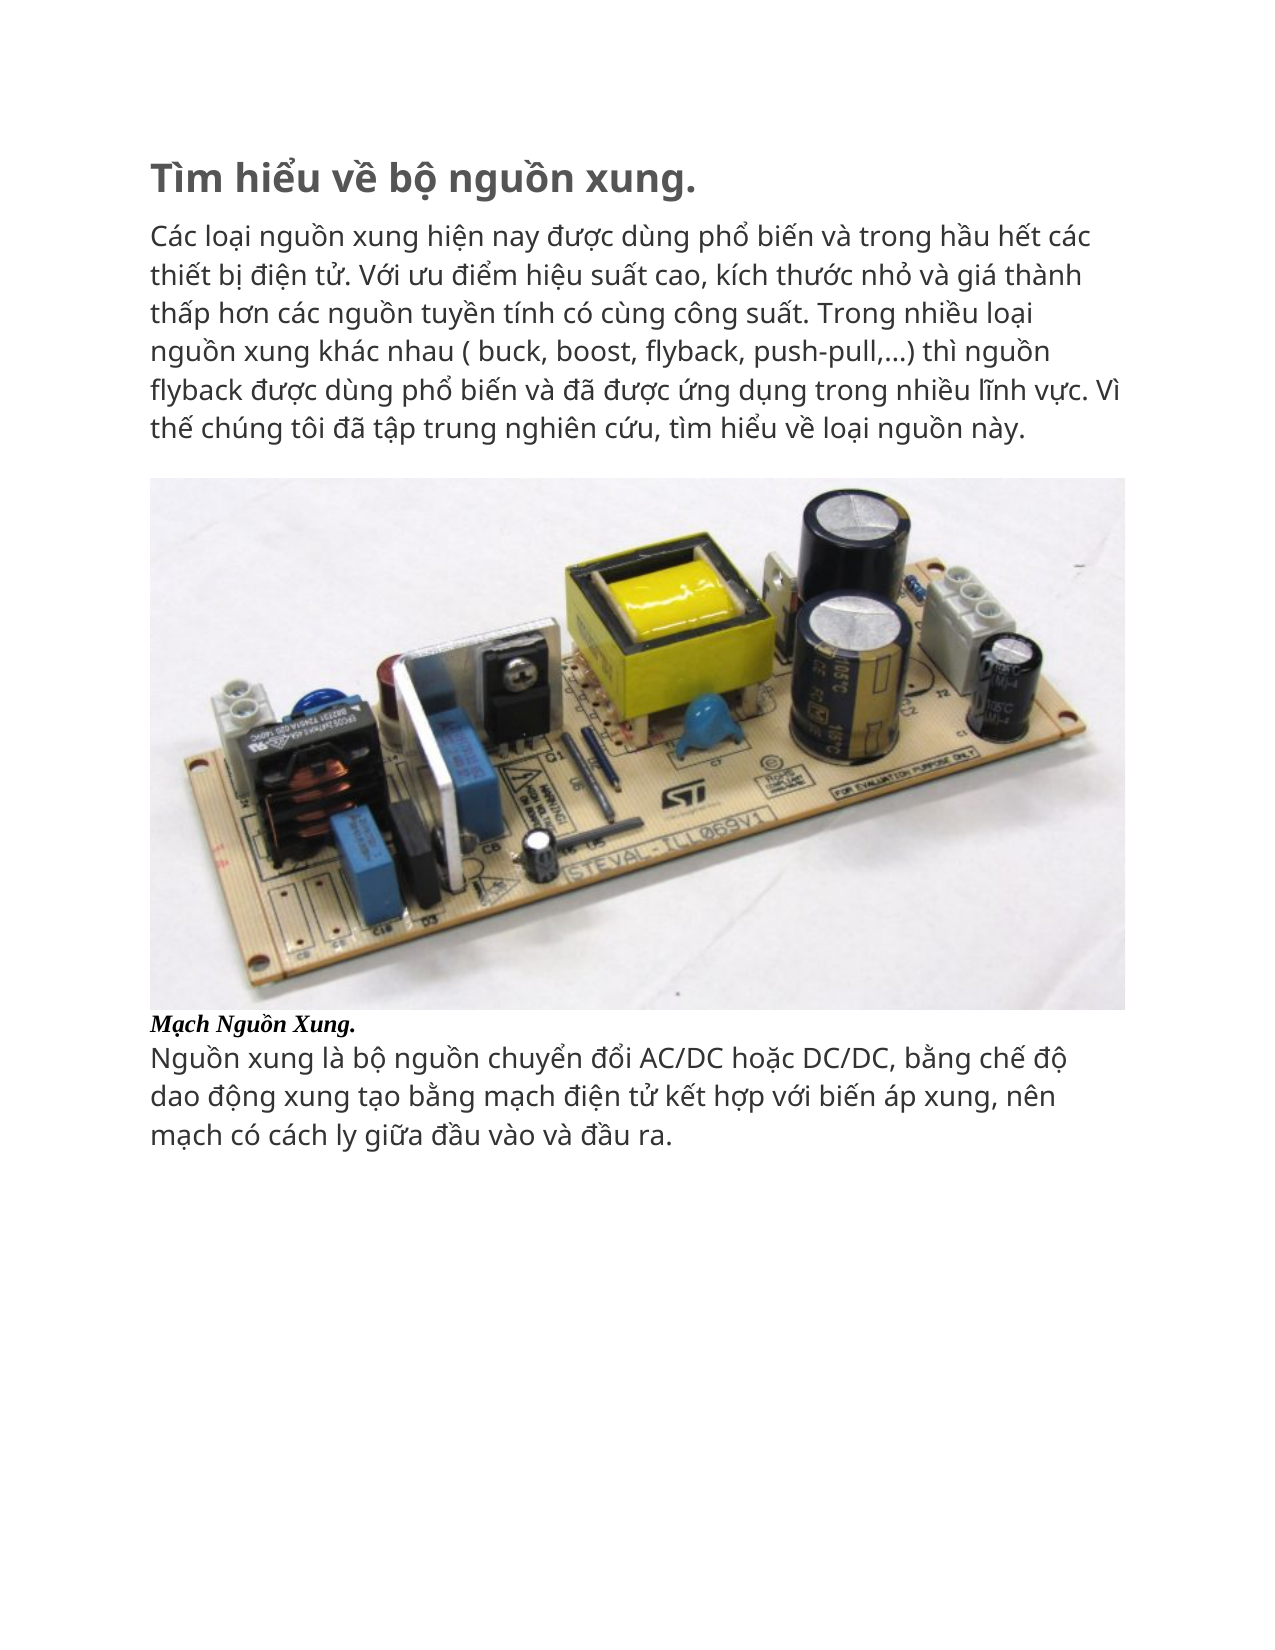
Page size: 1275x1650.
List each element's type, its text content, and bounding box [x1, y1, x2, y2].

picture [150, 478, 1125, 1010]
text Tìm hiểu về bộ nguồn xung. [150, 150, 1125, 204]
text Nguồn xung là bộ nguồn chuyển đổi AC/DC hoặc DC/DC, bằng chế độ dao động xung tạo bằng mạch điện tử kết hợp với biến áp xung, nên mạch có cách ly giữa đầu vào và đầu ra. [150, 1038, 1125, 1153]
text Mạch Nguồn Xung. [150, 1010, 1125, 1038]
text Các loại nguồn xung hiện nay được dùng phổ biến và trong hầu hết các thiết bị điện tử. Với ưu điểm hiệu suất cao, kích thước nhỏ và giá thành thấp hơn các nguồn tuyền tính có cùng công suất. Trong nhiều loại nguồn xung khác nhau ( buck, boost, flyback, push-pull,…) thì nguồn flyback được dùng phổ biến và đã được ứng dụng trong nhiều lĩnh vực. Vì thế chúng tôi đã tập trung nghiên cứu, tìm hiểu về loại nguồn này. [150, 216, 1125, 446]
